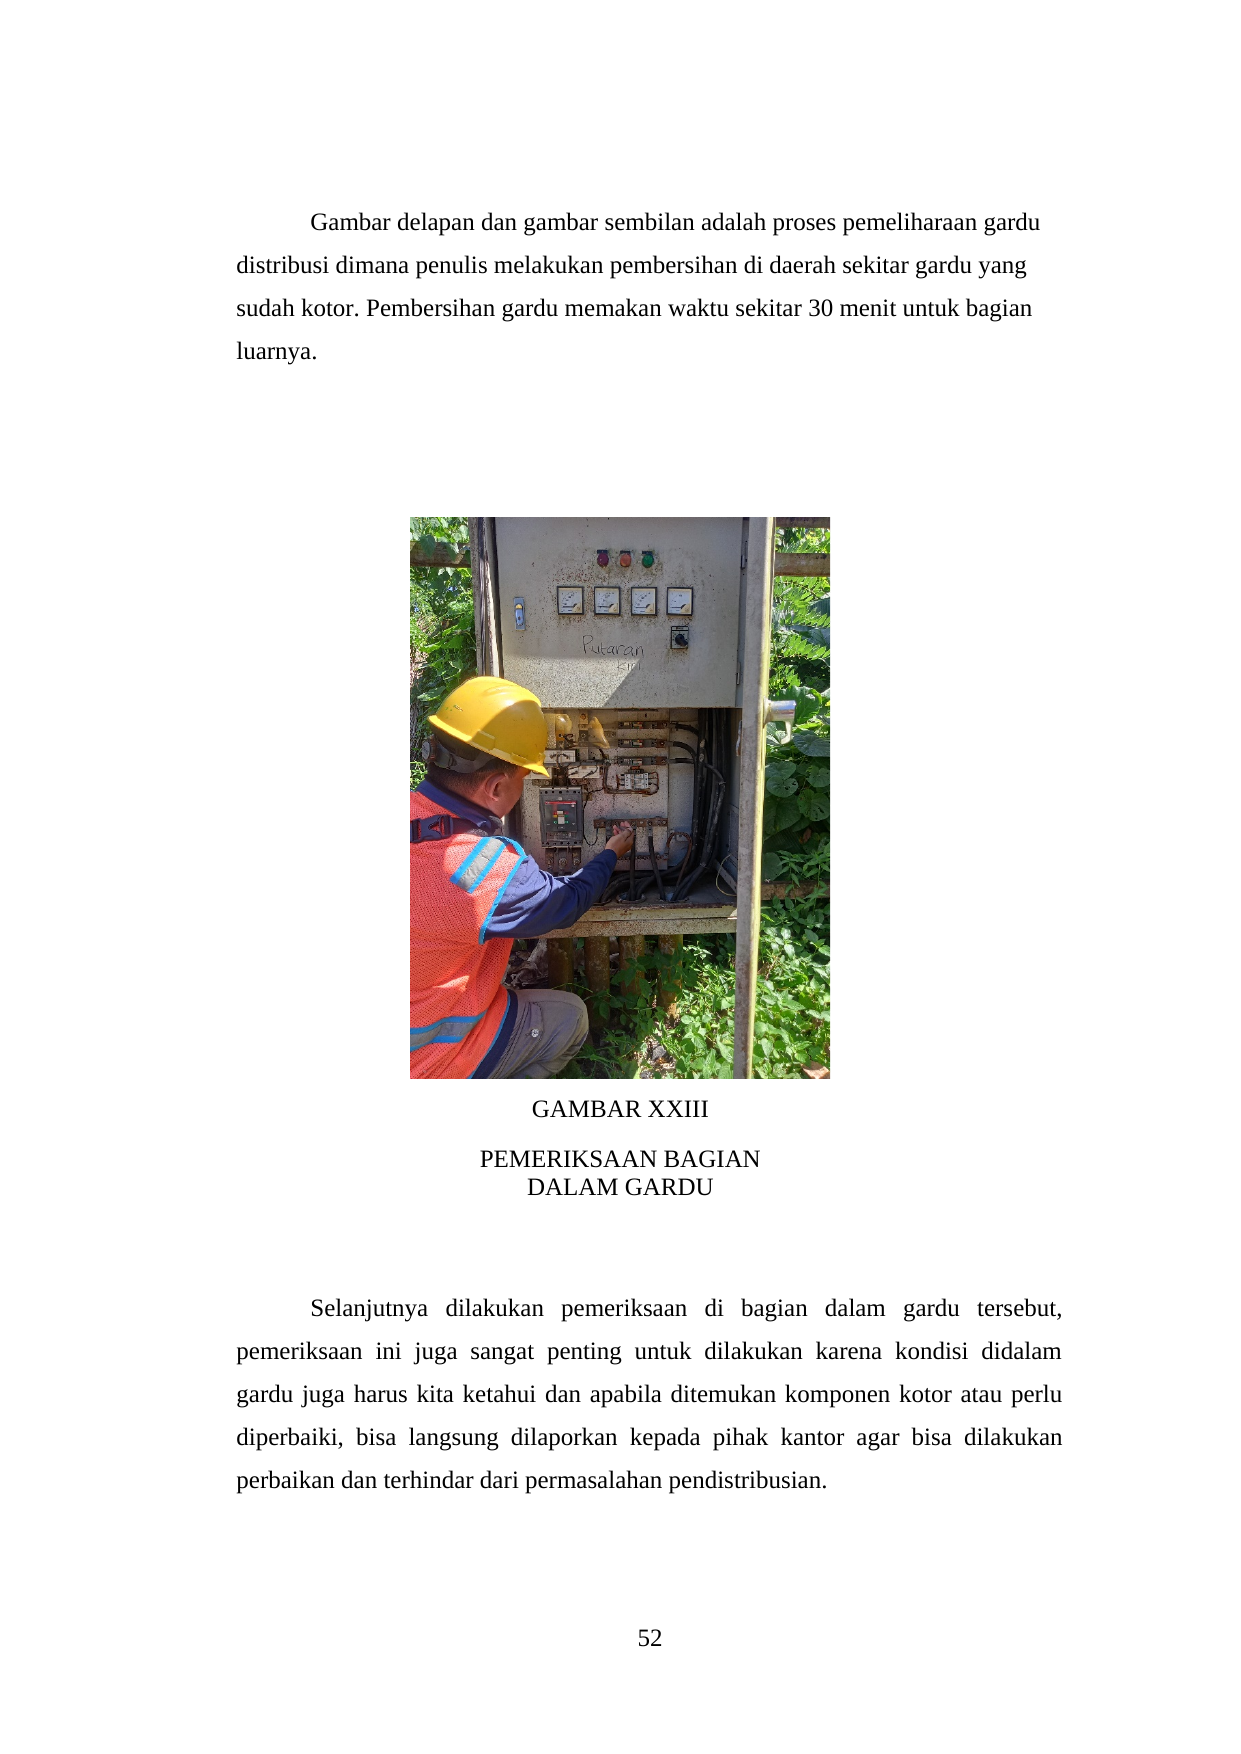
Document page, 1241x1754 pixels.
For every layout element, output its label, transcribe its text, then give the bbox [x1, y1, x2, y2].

text Gambar delapan dan gambar sembilan adalah proses pemeliharaan gardu distribusi dimana penulis melakukan pembersihan di daerah sekitar gardu yang sudah kotor. Pembersihan gardu memakan waktu sekitar 30 menit untuk bagian luarnya. [236, 207, 1063, 365]
picture [410, 517, 831, 1079]
text Selanjutnya dilakukan pemeriksaan di bagian dalam gardu tersebut, pemeriksaan ini juga sangat penting untuk dilakukan karena kondisi didalam gardu juga harus kita ketahui dan apabila ditemukan komponen kotor atau perlu diperbaiki, bisa langsung dilaporkan kepada pihak kantor agar bisa dilakukan perbaikan dan terhindar dari permasalahan pendistribusian. [236, 1293, 1063, 1494]
